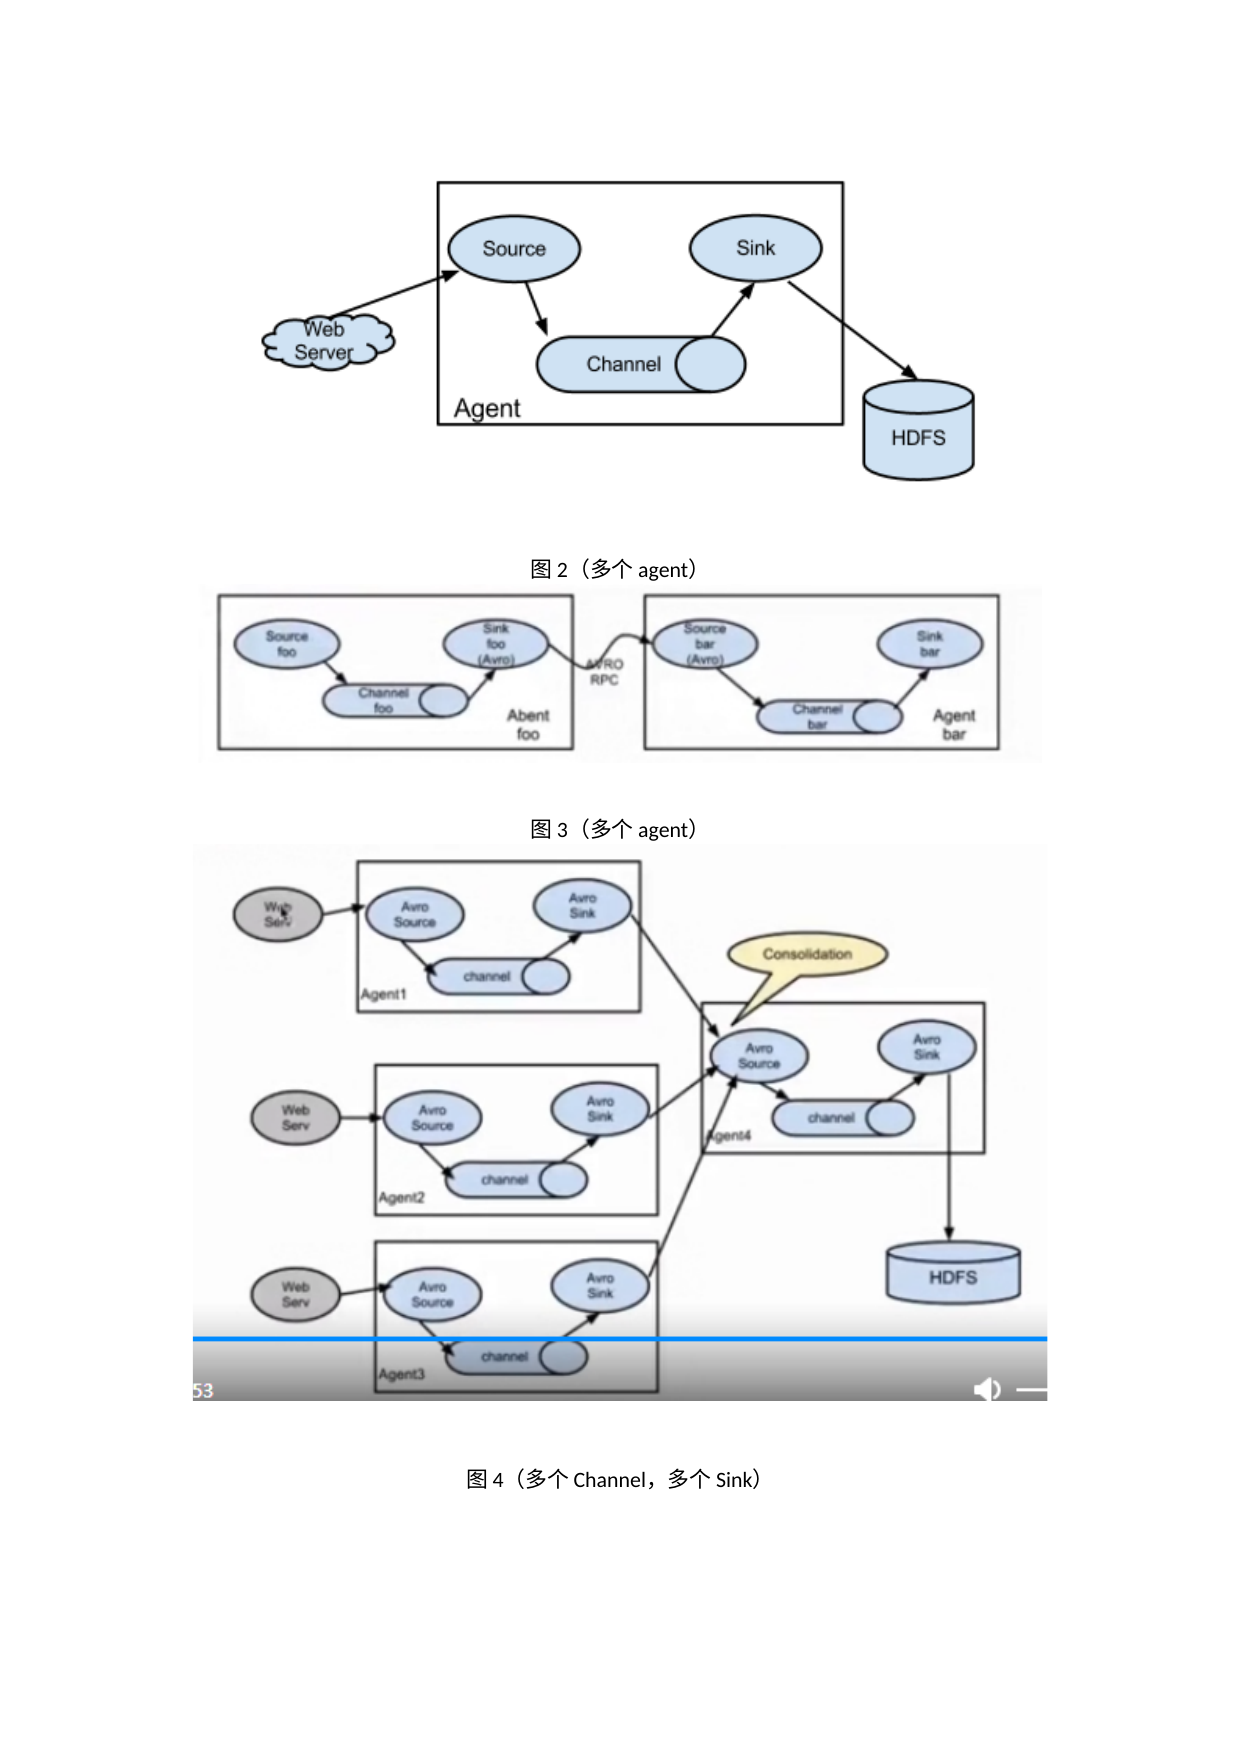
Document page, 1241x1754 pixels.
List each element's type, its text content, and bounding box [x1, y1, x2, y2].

text 图2（多个agent） [187, 552, 1053, 584]
picture [198, 584, 1042, 763]
text 图4（多个Channel，多个Sink） [187, 1462, 1053, 1494]
text 图3（多个agent） [187, 812, 1053, 844]
picture [192, 844, 1048, 1401]
picture [218, 162, 1022, 494]
